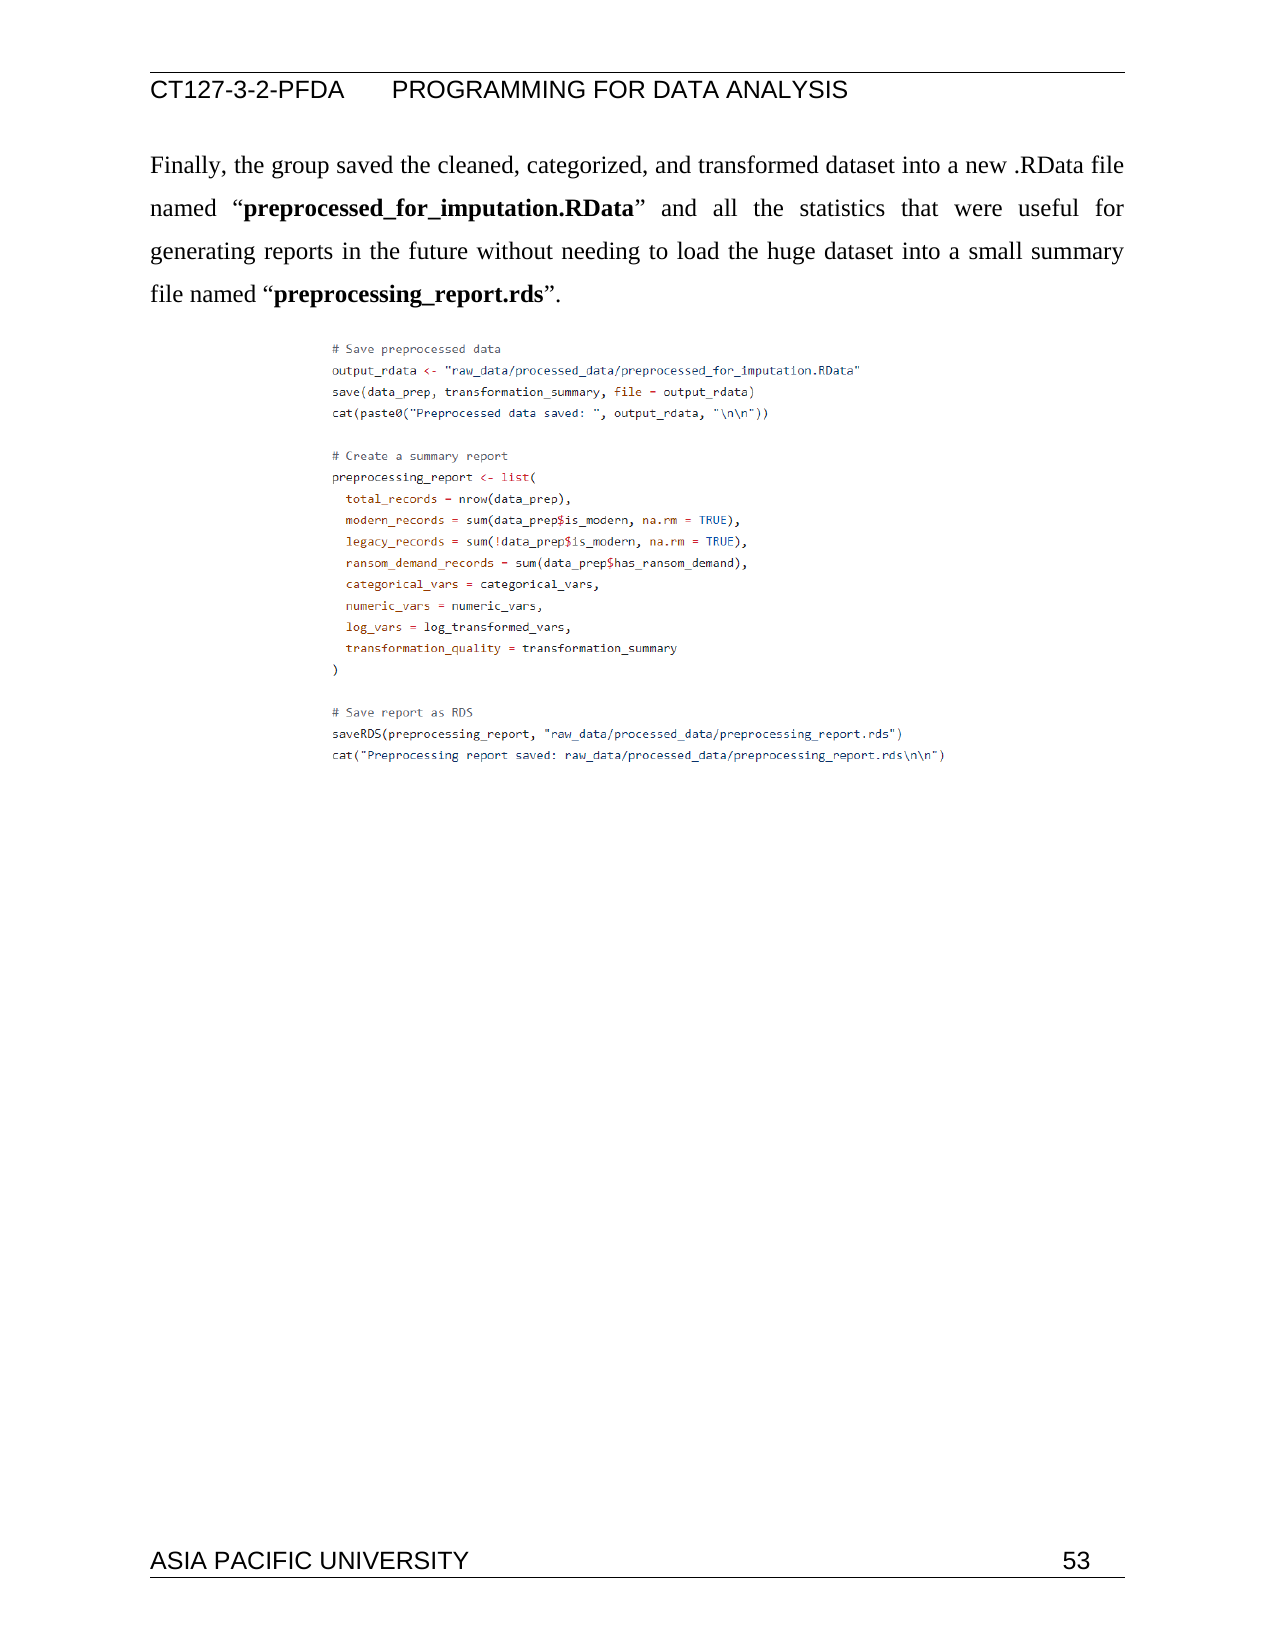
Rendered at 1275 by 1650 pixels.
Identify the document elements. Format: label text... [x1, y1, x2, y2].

picture [328, 339, 947, 764]
text Finally, the group saved the cleaned, categorized, and transformed dataset into a new .RData file named “preprocessed_for_imputation.RData” and all the statistics that were useful for generating reports in the future without needing to load the huge dataset into a small summary file named “preprocessing_report.rds”. [150, 150, 1125, 308]
